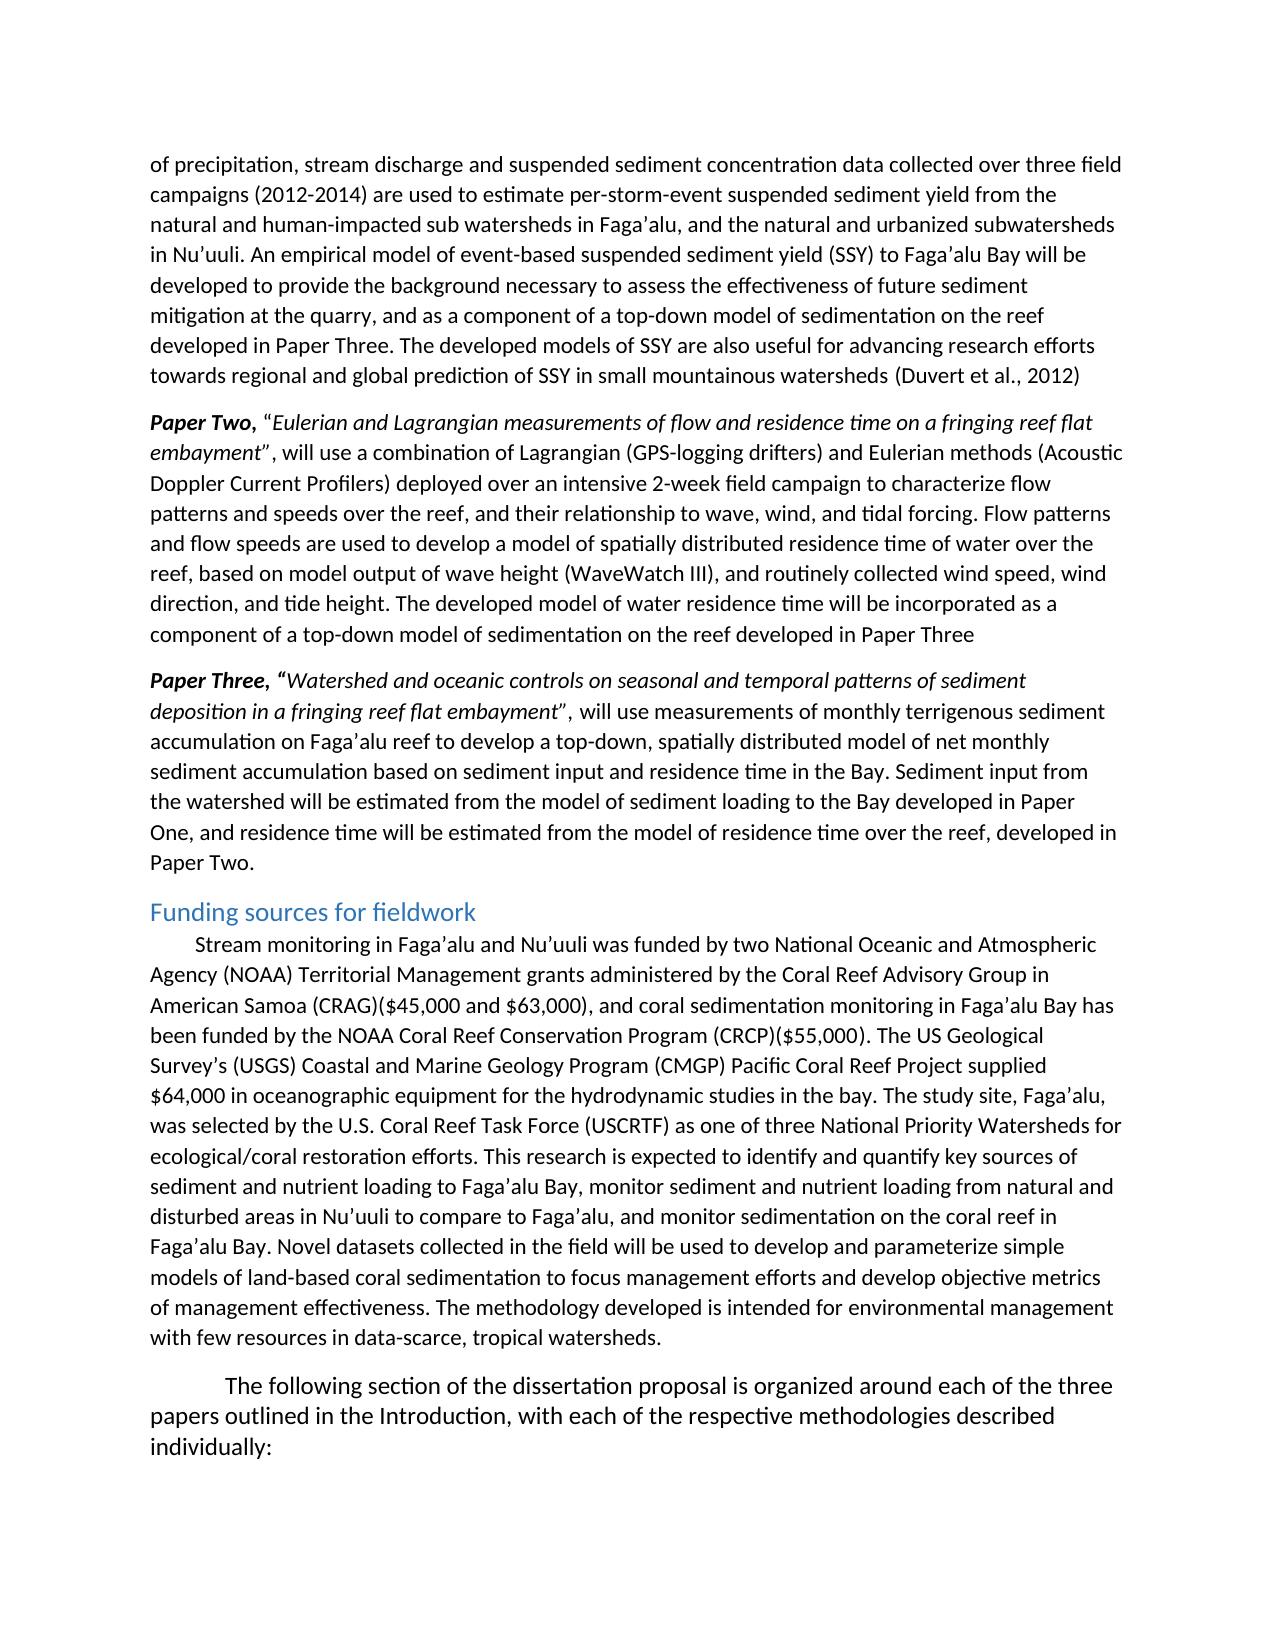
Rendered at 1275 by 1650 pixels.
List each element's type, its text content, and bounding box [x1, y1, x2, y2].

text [150, 150, 1125, 389]
text The following section of the dissertation proposal is organized around each of the three papers outlined in the Introduction, with each of the respective methodologies described individually: [150, 1370, 1125, 1462]
text Stream monitoring in Faga’alu and Nu’uuli was funded by two National Oceanic and Atmospheric Agency (NOAA) Territorial Management grants administered by the Coral Reef Advisory Group in American Samoa (CRAG)($45,000 and $63,000), and coral sedimentation monitoring in Faga’alu Bay has been funded by the NOAA Coral Reef Conservation Program (CRCP)($55,000). The US Geological Survey’s (USGS) Coastal and Marine Geology Program (CMGP) Pacific Coral Reef Project supplied $64,000 in oceanographic equipment for the hydrodynamic studies in the bay. The study site, Faga’alu, was selected by the U.S. Coral Reef Task Force (USCRTF) as one of three National Priority Watersheds for ecological/coral restoration efforts. This research is expected to identify and quantify key sources of sediment and nutrient loading to Faga’alu Bay, monitor sediment and nutrient loading from natural and disturbed areas in Nu’uuli to compare to Faga’alu, and monitor sedimentation on the coral reef in Faga’alu Bay. Novel datasets collected in the field will be used to develop and parameterize simple models of land-based coral sedimentation to focus management efforts and develop objective metrics of management effectiveness. The methodology developed is intended for environmental management with few resources in data-scarce, tropical watersheds. [150, 930, 1125, 1351]
text Paper Two, “Eulerian and Lagrangian measurements of flow and residence time on a fringing reef flat embayment”, will use a combination of Lagrangian (GPS-logging drifters) and Eulerian methods (Acoustic Doppler Current Profilers) deployed over an intensive 2-week field campaign to characterize flow patterns and speeds over the reef, and their relationship to wave, wind, and tidal forcing. Flow patterns and flow speeds are used to develop a model of spatially distributed residence time of water over the reef, based on model output of wave height (WaveWatch III), and routinely collected wind speed, wind direction, and tide height. The developed model of water residence time will be incorporated as a component of a top-down model of sedimentation on the reef developed in Paper Three [150, 408, 1125, 648]
text Paper Three, “Watershed and oceanic controls on seasonal and temporal patterns of sediment deposition in a fringing reef flat embayment”, will use measurements of monthly terrigenous sediment accumulation on Faga’alu reef to develop a top-down, spatially distributed model of net monthly sediment accumulation based on sediment input and residence time in the Bay. Sediment input from the watershed will be estimated from the model of sediment loading to the Bay developed in Paper One, and residence time will be estimated from the model of residence time over the reef, developed in Paper Two. [150, 667, 1125, 876]
subtitle Funding sources for fieldwork [150, 895, 1125, 928]
